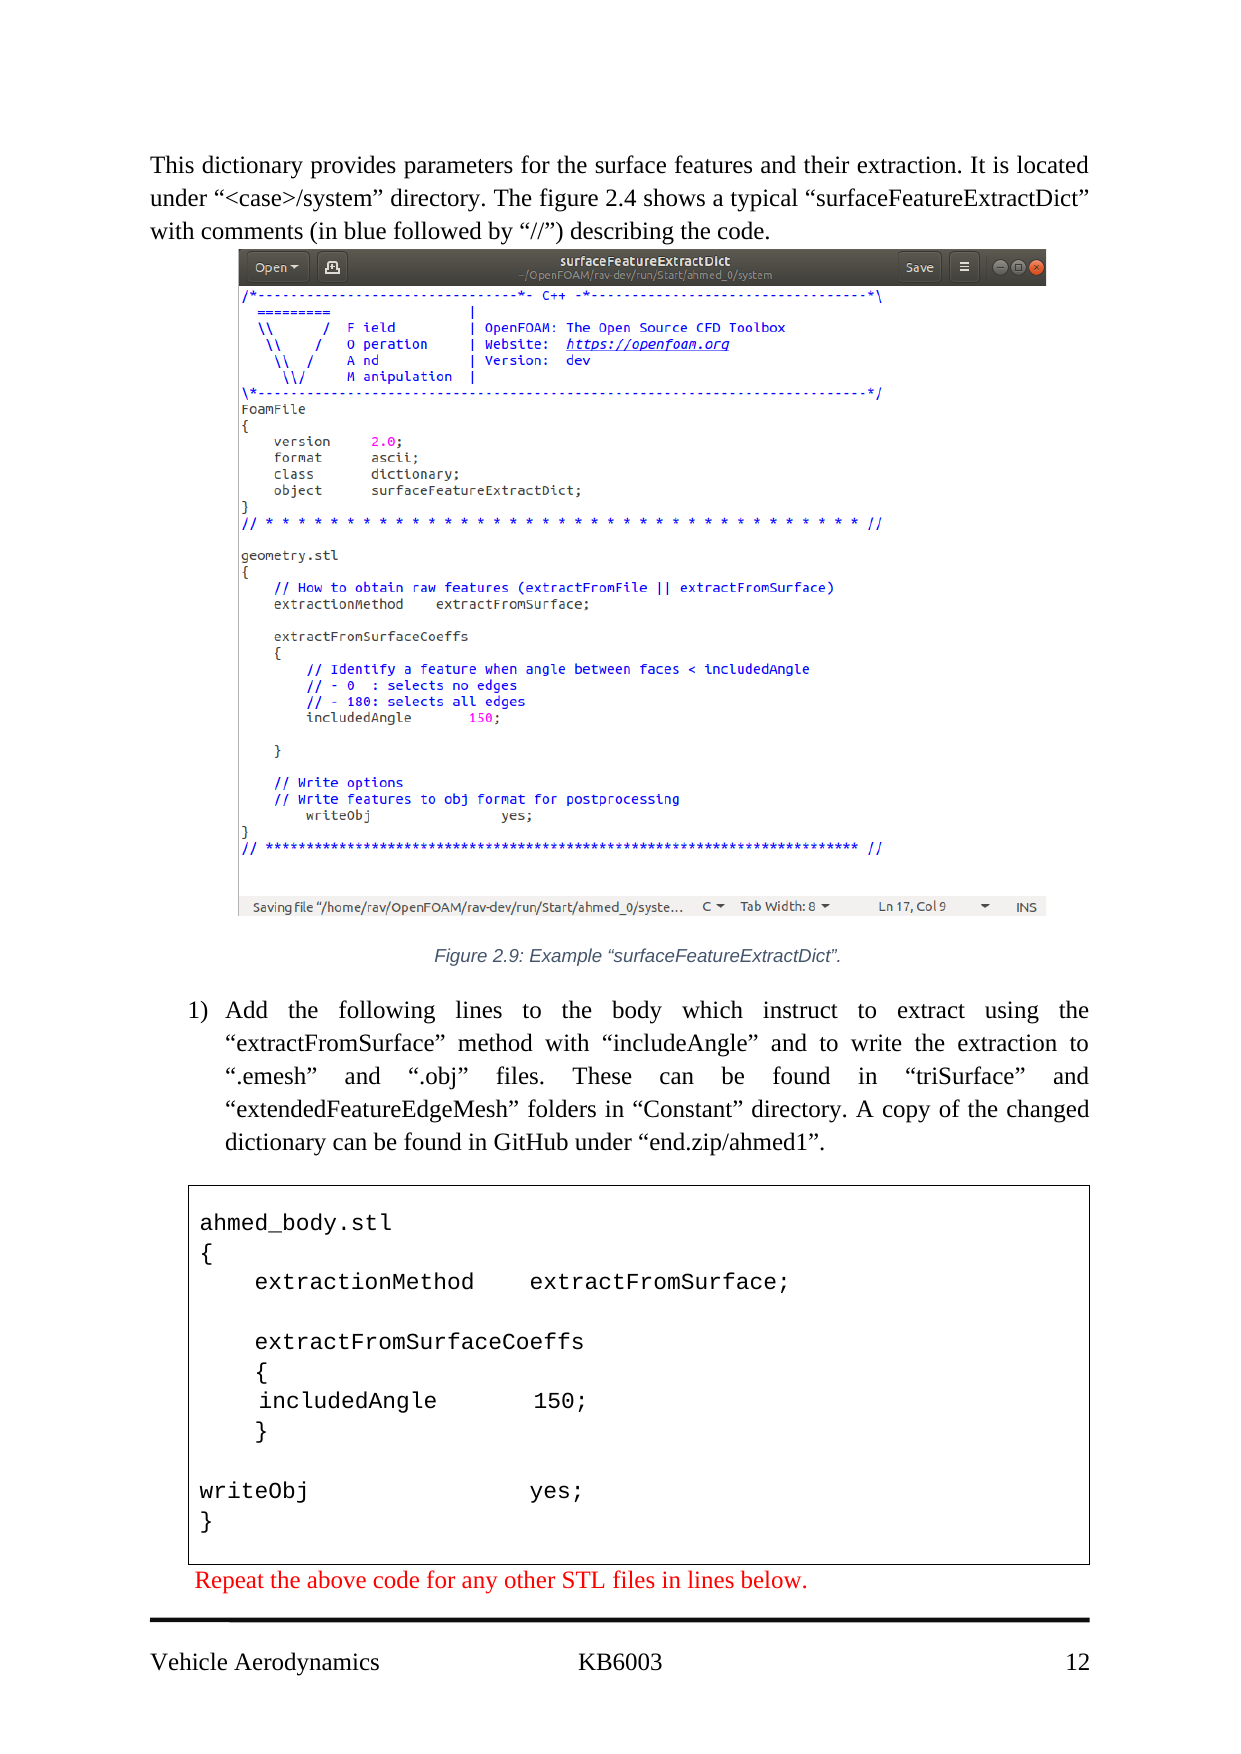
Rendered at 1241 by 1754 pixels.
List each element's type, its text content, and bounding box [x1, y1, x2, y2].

text This dictionary provides parameters for the surface features and their extraction. It is located under “<case>/system” directory. The figure 2.4 shows a typical “surfaceFeatureExtractDict” with comments (in blue followed by “//”) describing the code. [150, 150, 1090, 245]
picture [238, 249, 1047, 916]
list Add the following lines to the body which instruct to extract using the “extractFromSurface” method with “includeAngle” and to write the extraction to “.emesh” and “.obj” files. These can be found in “triSurface” and “extendedFeatureEdgeMesh” folders in “Constant” directory. A copy of the changed dictionary can be found in GitHub under “end.zip/ahmed1”. [187, 995, 1090, 1156]
table_header ahmed_body.stl { extractionMethod extractFromSurface; extractFromSurfaceCoeffs { includedAngle 150; } writeObj yes; } [189, 1186, 1089, 1564]
list Repeat the above code for any other STL files in lines below. [194, 1565, 1090, 1594]
